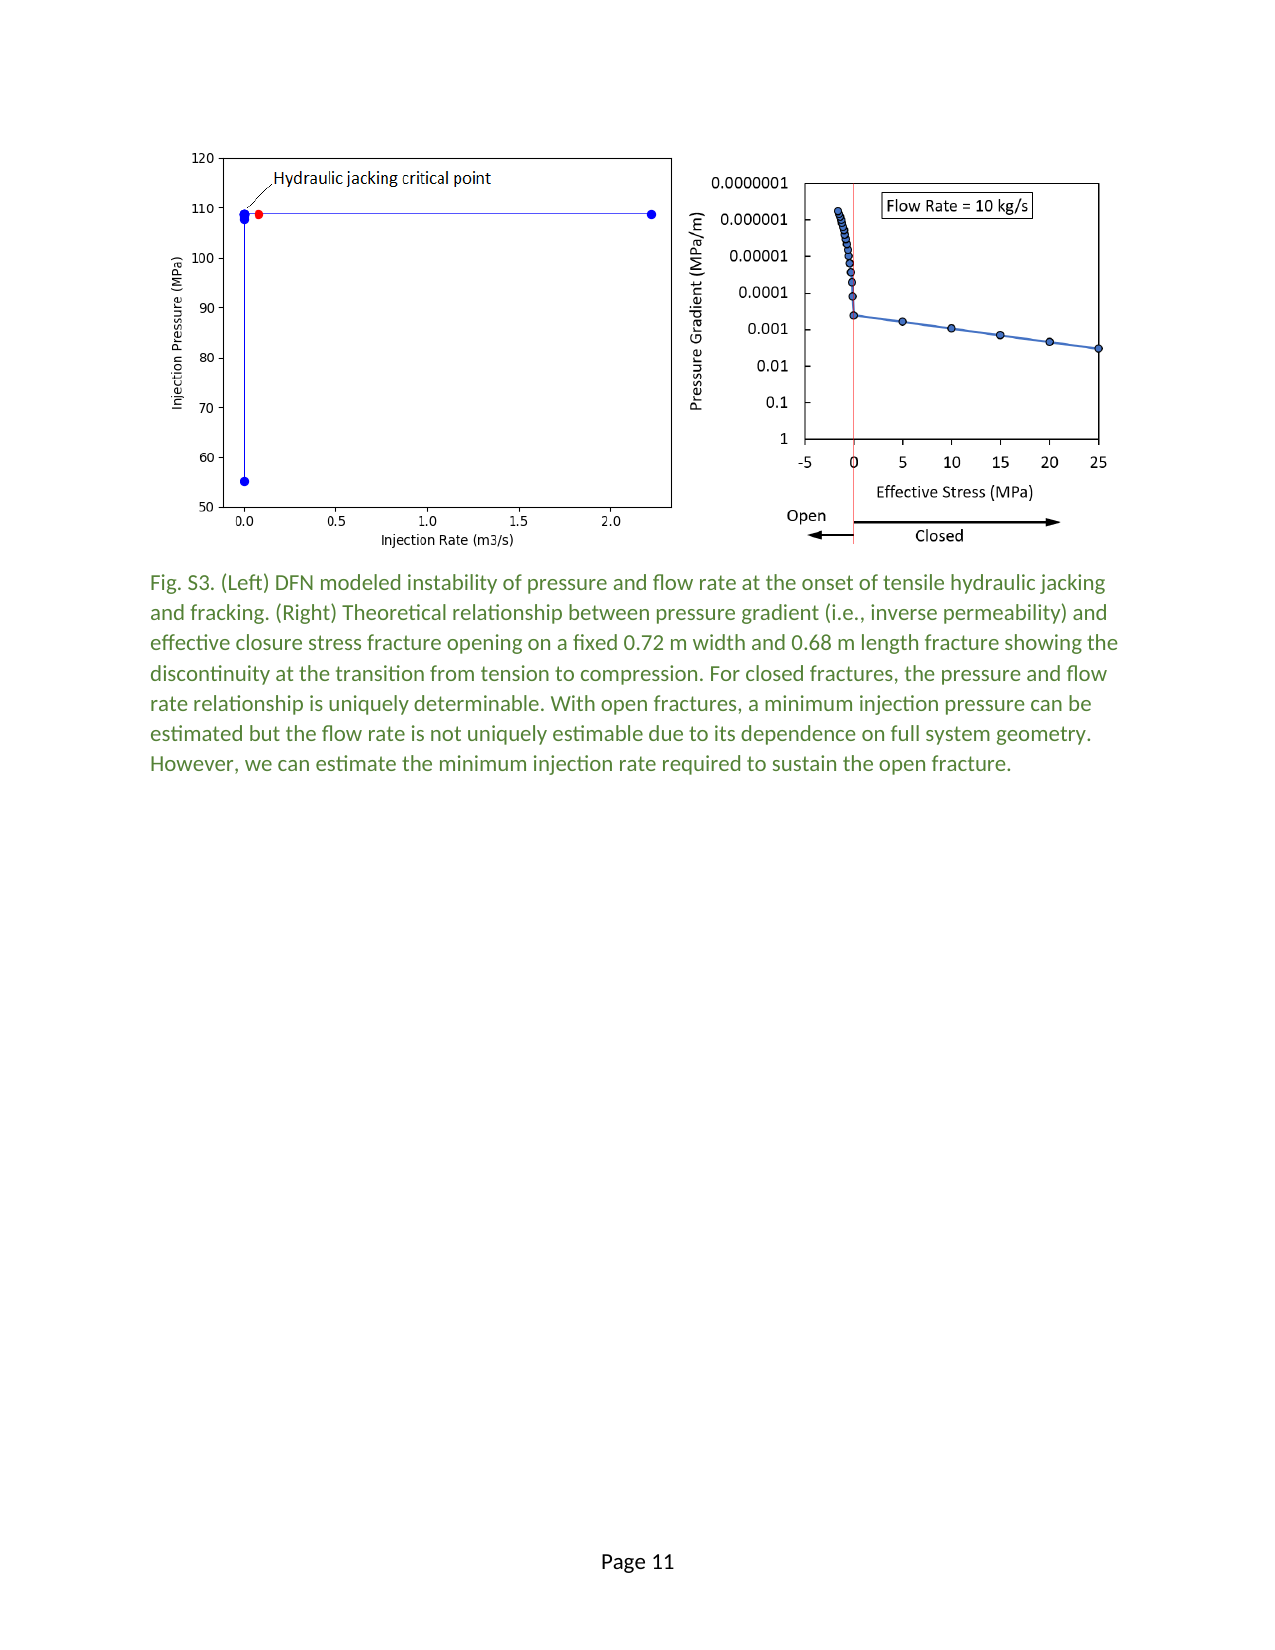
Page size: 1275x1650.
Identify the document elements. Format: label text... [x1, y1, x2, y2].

picture [163, 150, 1112, 550]
text Fig. S3. (Left) DFN modeled instability of pressure and flow rate at the onset of tensile hydraulic jacking and fracking. (Right) Theoretical relationship between pressure gradient (i.e., inverse permeability) and effective closure stress fracture opening on a fixed 0.72 m width and 0.68 m length fracture showing the discontinuity at the transition from tension to compression. For closed fractures, the pressure and flow rate relationship is uniquely determinable. With open fractures, a minimum injection pressure can be estimated but the flow rate is not uniquely estimable due to its dependence on full system geometry. However, we can estimate the minimum injection rate required to sustain the open fracture. [150, 568, 1125, 777]
